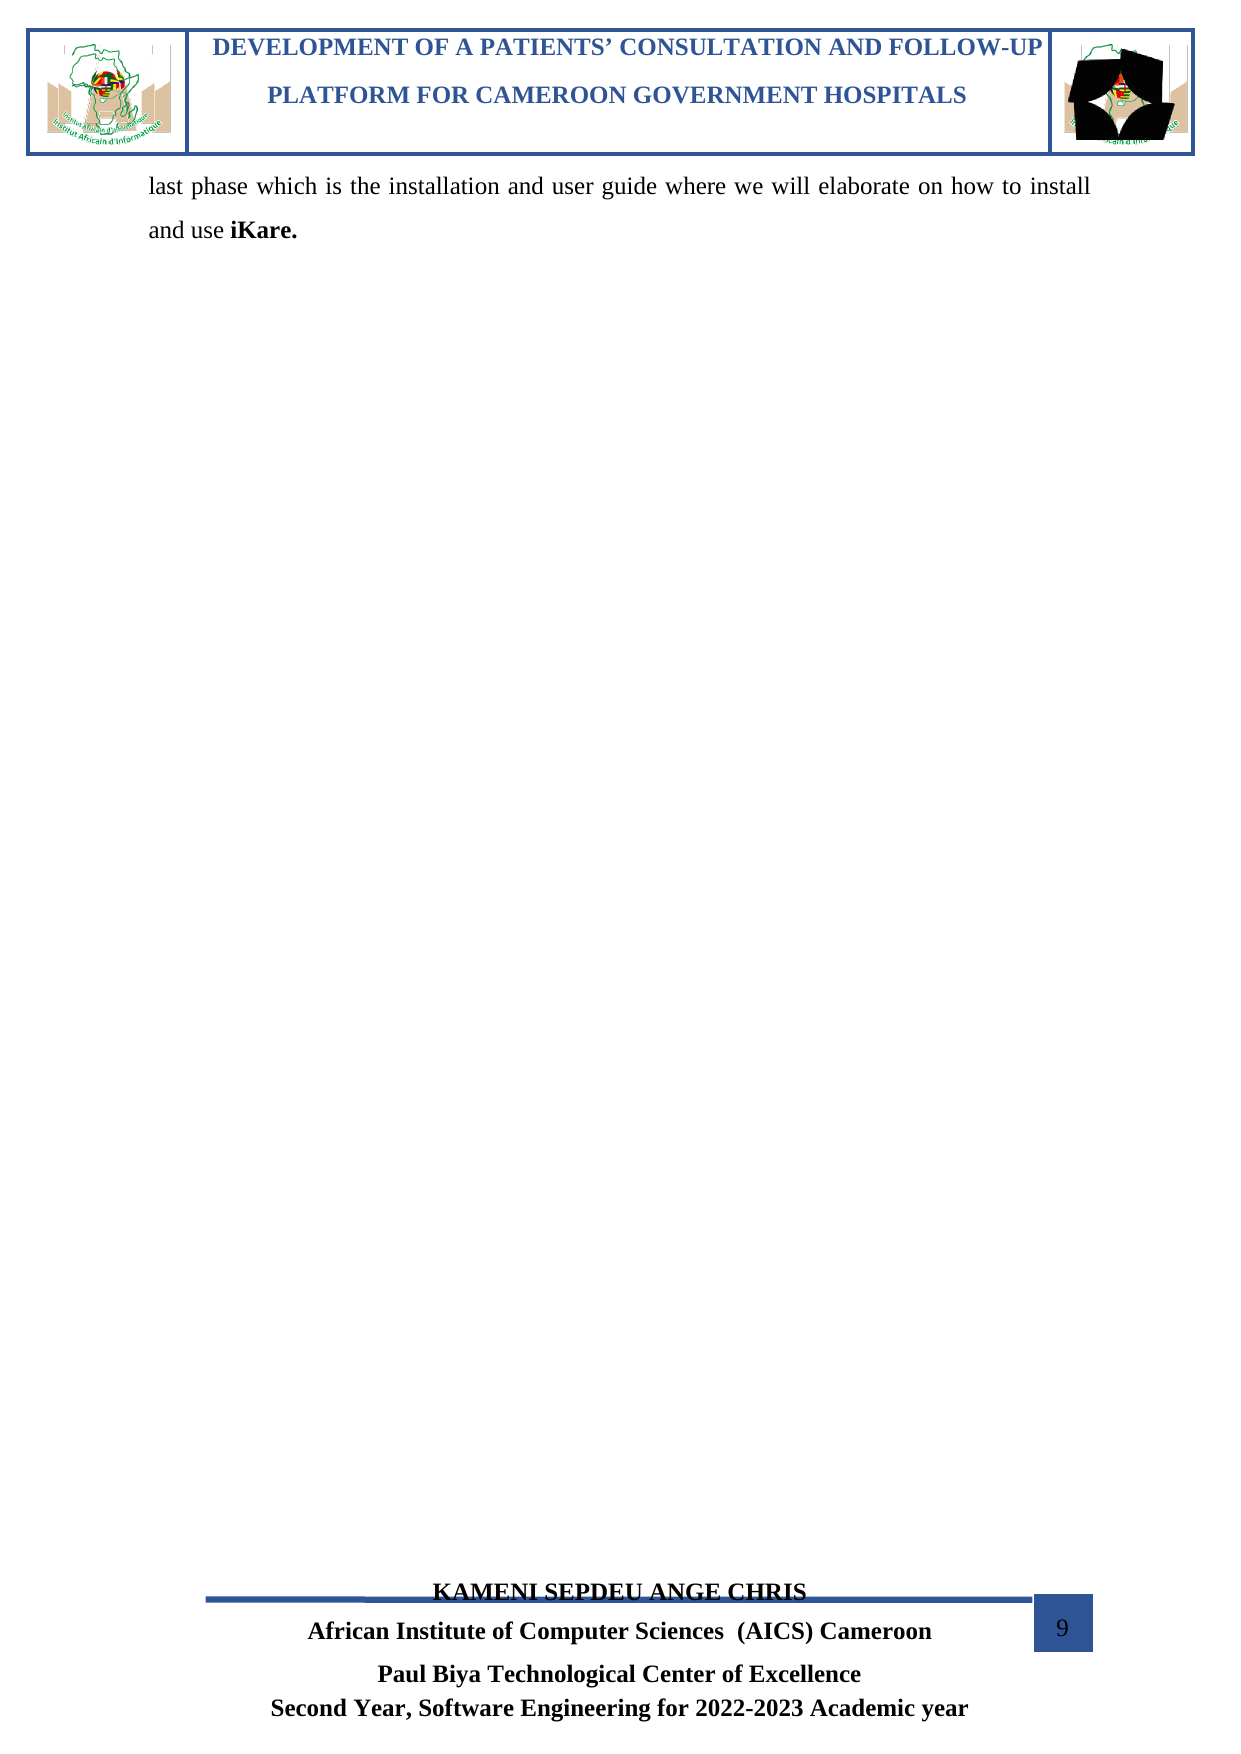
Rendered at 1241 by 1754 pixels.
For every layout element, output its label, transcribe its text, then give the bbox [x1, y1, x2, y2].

picture [38, 32, 177, 150]
picture [1055, 32, 1194, 150]
